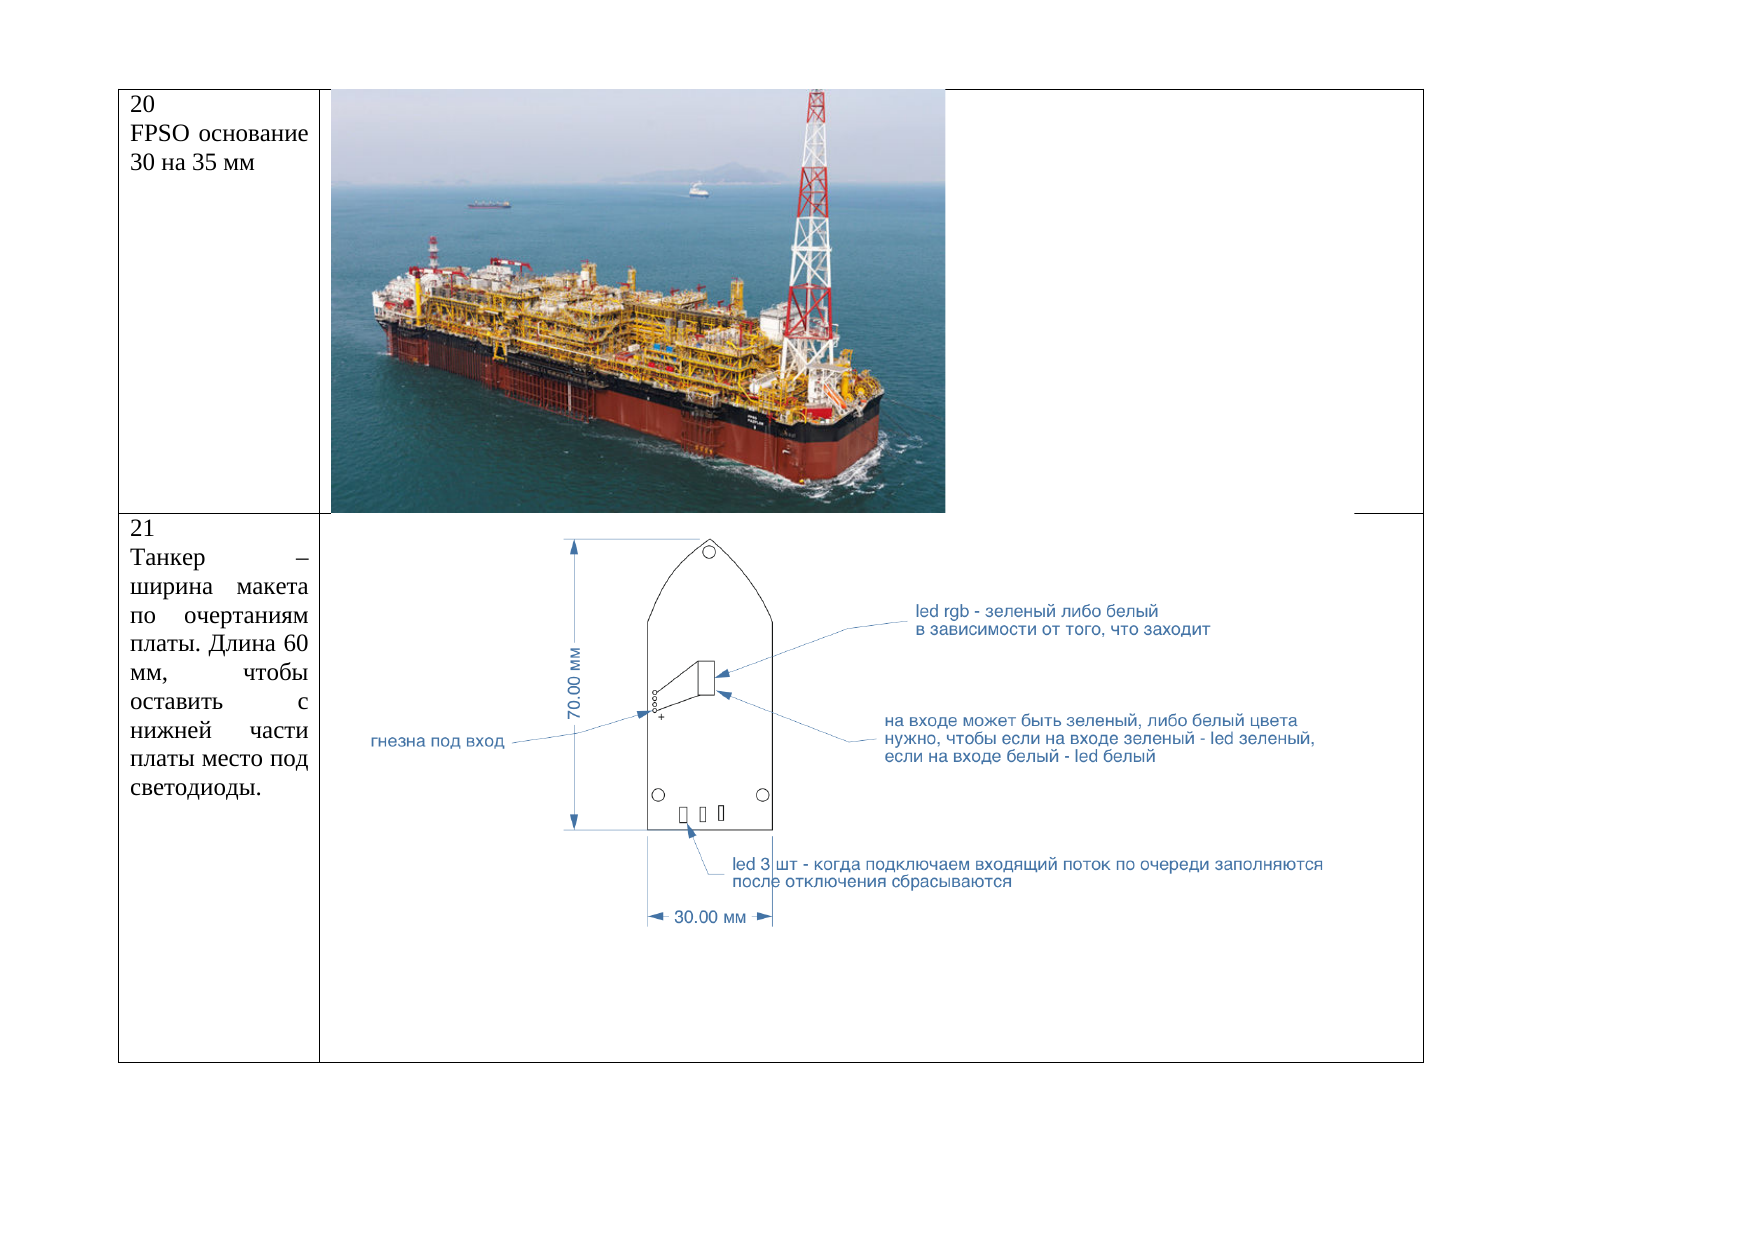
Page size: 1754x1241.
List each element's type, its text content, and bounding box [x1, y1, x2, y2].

table_cell 20 FPSO основание 30 на 35 мм [119, 90, 319, 512]
table_cell [946, 90, 1423, 512]
table_cell [320, 514, 1423, 1062]
picture [331, 89, 1355, 1033]
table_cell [119, 514, 319, 1062]
table_cell [320, 90, 331, 512]
